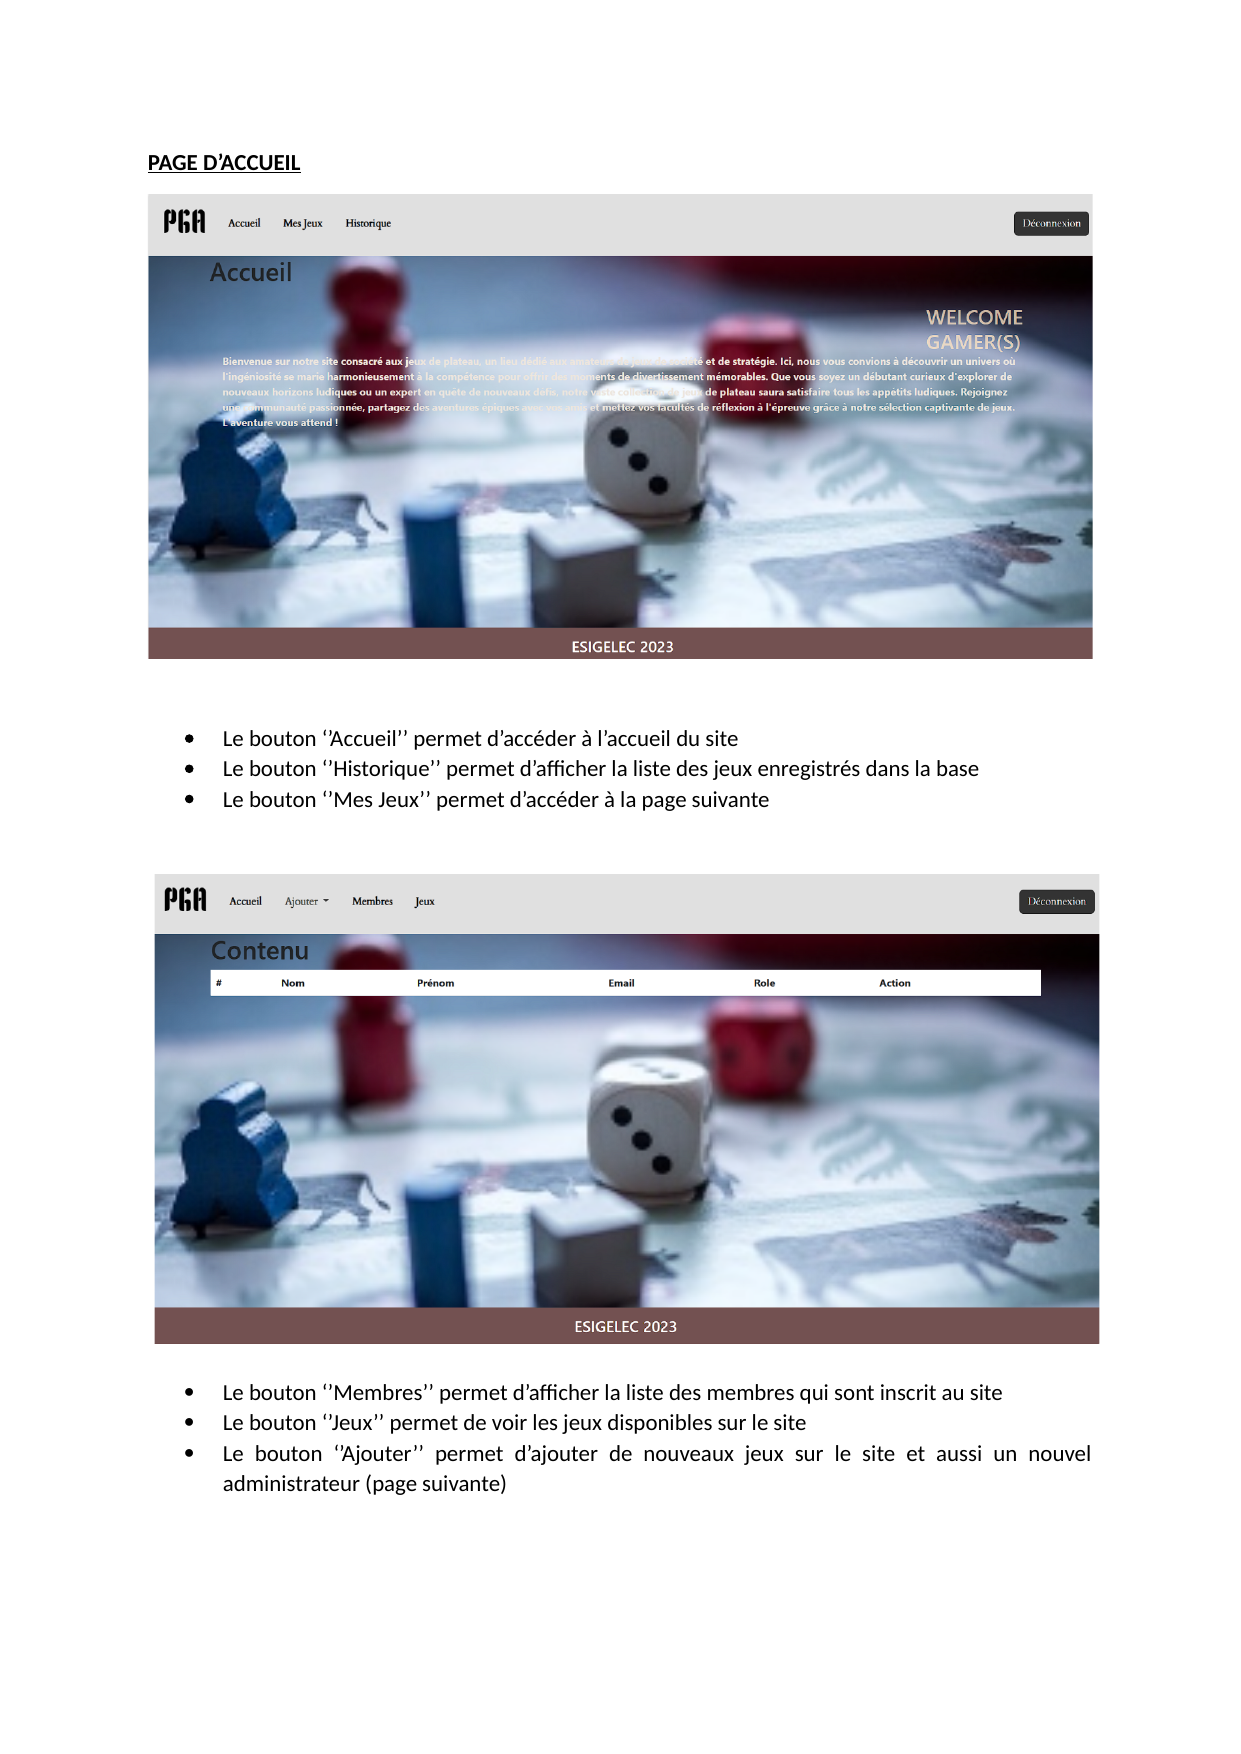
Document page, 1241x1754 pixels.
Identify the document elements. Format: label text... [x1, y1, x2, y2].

text PAGE D’ACCUEIL [148, 148, 1093, 176]
picture [147, 194, 1093, 659]
list Le bouton ‘’Mes Jeux’’ permet d’accéder à la page suivante [185, 785, 1093, 813]
list Le bouton ‘’Membres’’ permet d’afficher la liste des membres qui sont inscrit au site [185, 1378, 1093, 1406]
picture [154, 874, 1100, 1344]
list Le bouton ‘’Ajouter’’ permet d’ajouter de nouveaux jeux sur le site et aussi un nouvel administrateur (page suivante) [185, 1439, 1093, 1497]
list Le bouton ‘’Accueil’’ permet d’accéder à l’accueil du site [185, 724, 1093, 752]
list Le bouton ‘’Jeux’’ permet de voir les jeux disponibles sur le site [185, 1408, 1093, 1436]
list Le bouton ‘’Historique’’ permet d’afficher la liste des jeux enregistrés dans la base [185, 754, 1093, 782]
